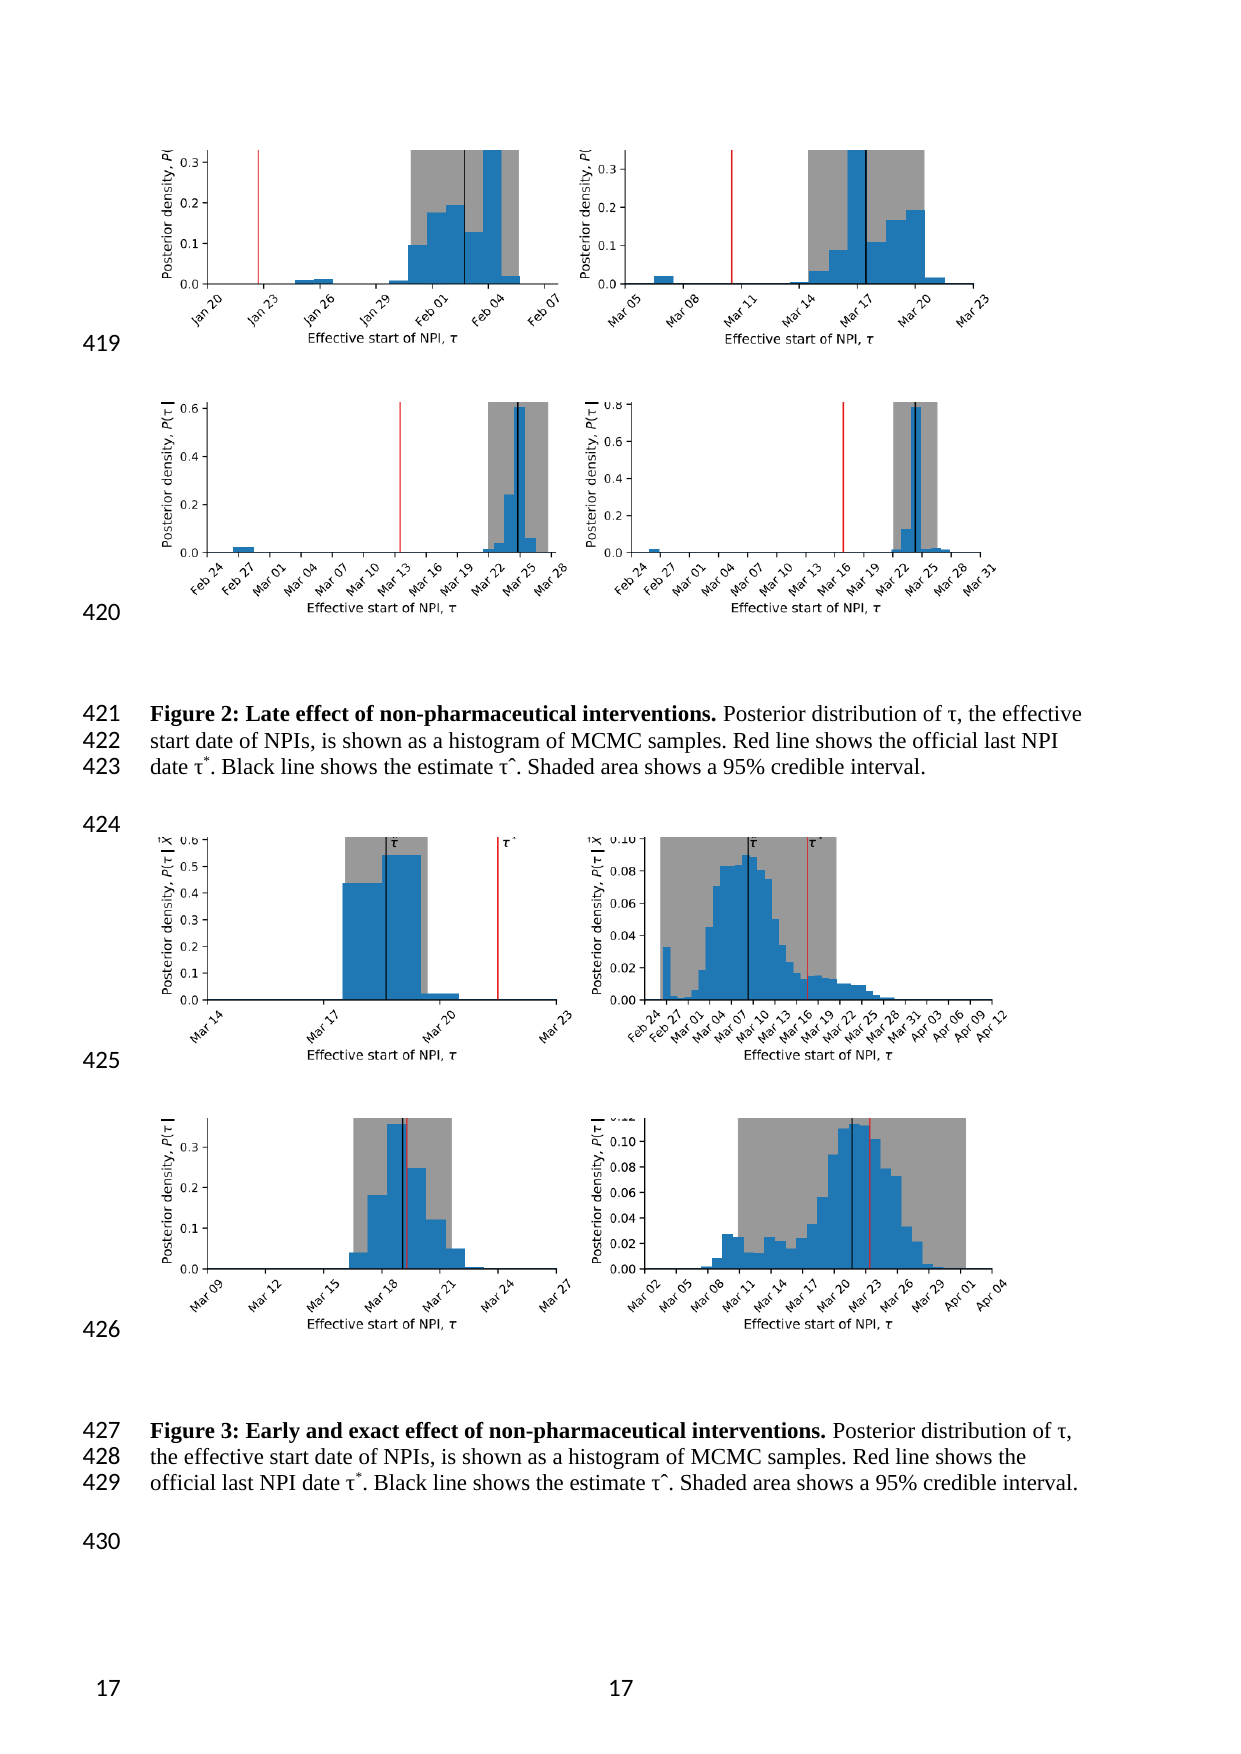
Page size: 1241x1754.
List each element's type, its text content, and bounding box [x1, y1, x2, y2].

text Figure 2: Late effect of non-pharmaceutical interventions. Posterior distribution of τ, the effective start date of NPIs, is shown as a histogram of MCMC samples. Red line shows the official last NPI date τ*. Black line shows the estimate τˆ. Shaded area shows a 95% credible interval. [150, 700, 1090, 779]
text Figure 3: Early and exact effect of non-pharmaceutical interventions. Posterior distribution of τ, the effective start date of NPIs, is shown as a histogram of MCMC samples. Red line shows the official last NPI date τ*. Black line shows the estimate τˆ. Shaded area shows a 95% credible interval. [150, 1417, 1090, 1496]
